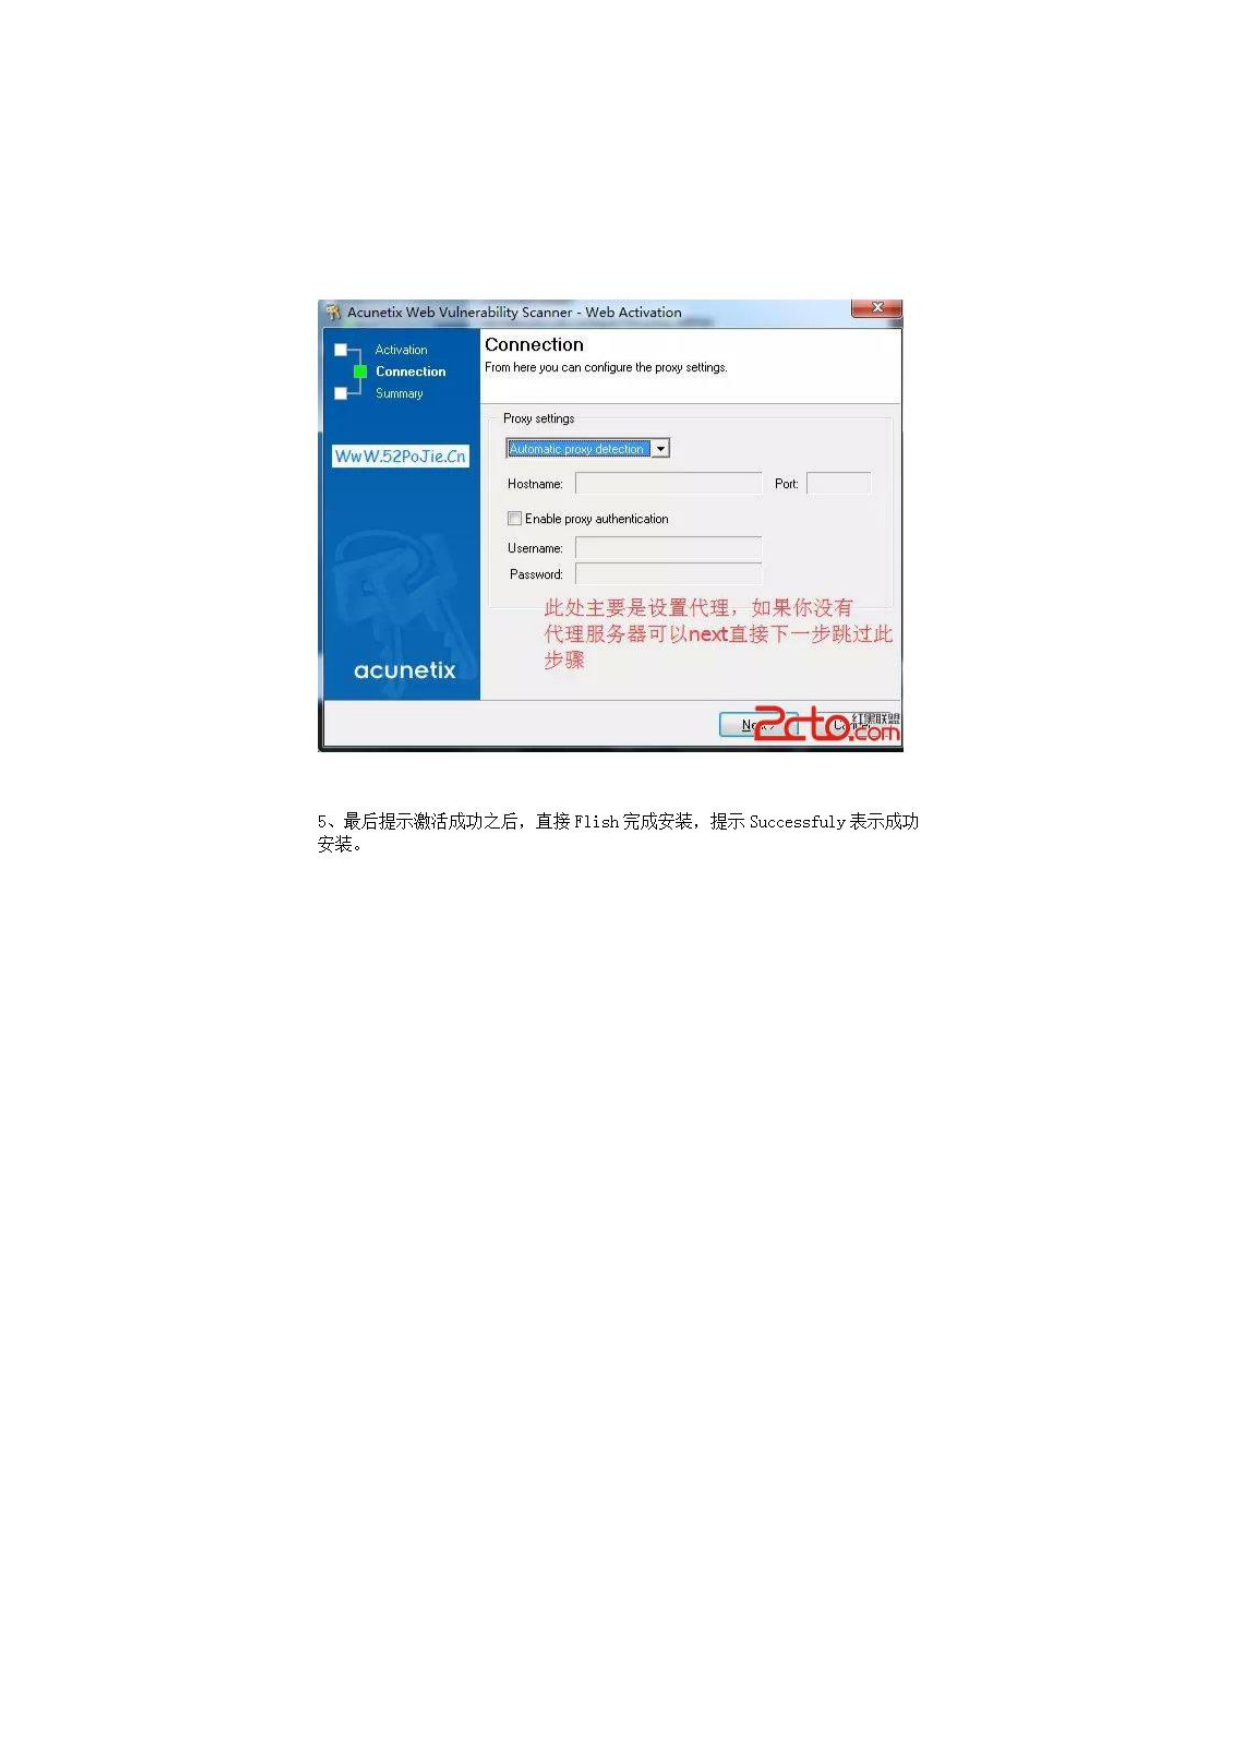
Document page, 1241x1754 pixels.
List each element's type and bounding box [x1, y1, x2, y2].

picture [187, 162, 1053, 1386]
